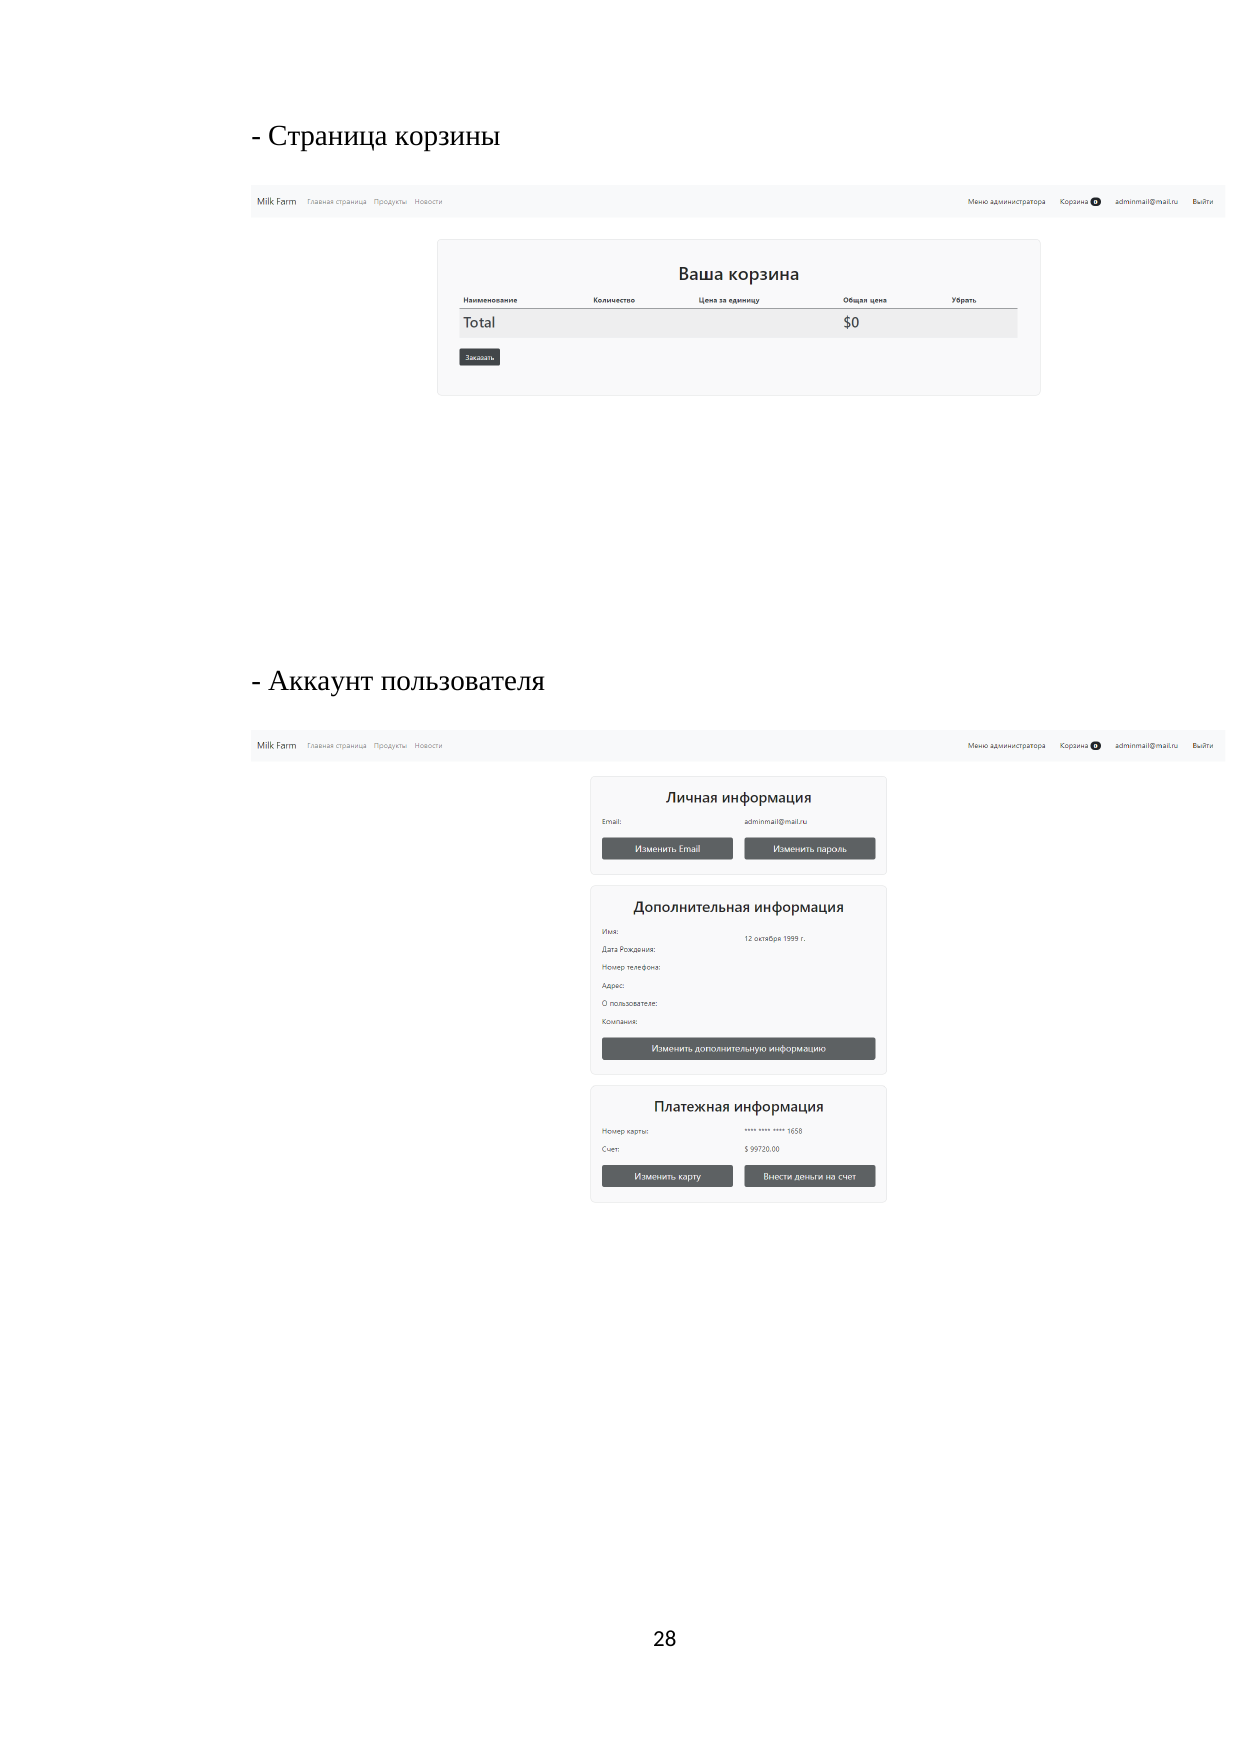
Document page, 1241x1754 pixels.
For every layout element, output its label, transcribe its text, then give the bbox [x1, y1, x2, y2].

text - Страница корзины [177, 118, 1152, 152]
text - Аккаунт пользователя [177, 663, 1152, 696]
picture [251, 185, 1226, 663]
picture [251, 730, 1226, 1224]
